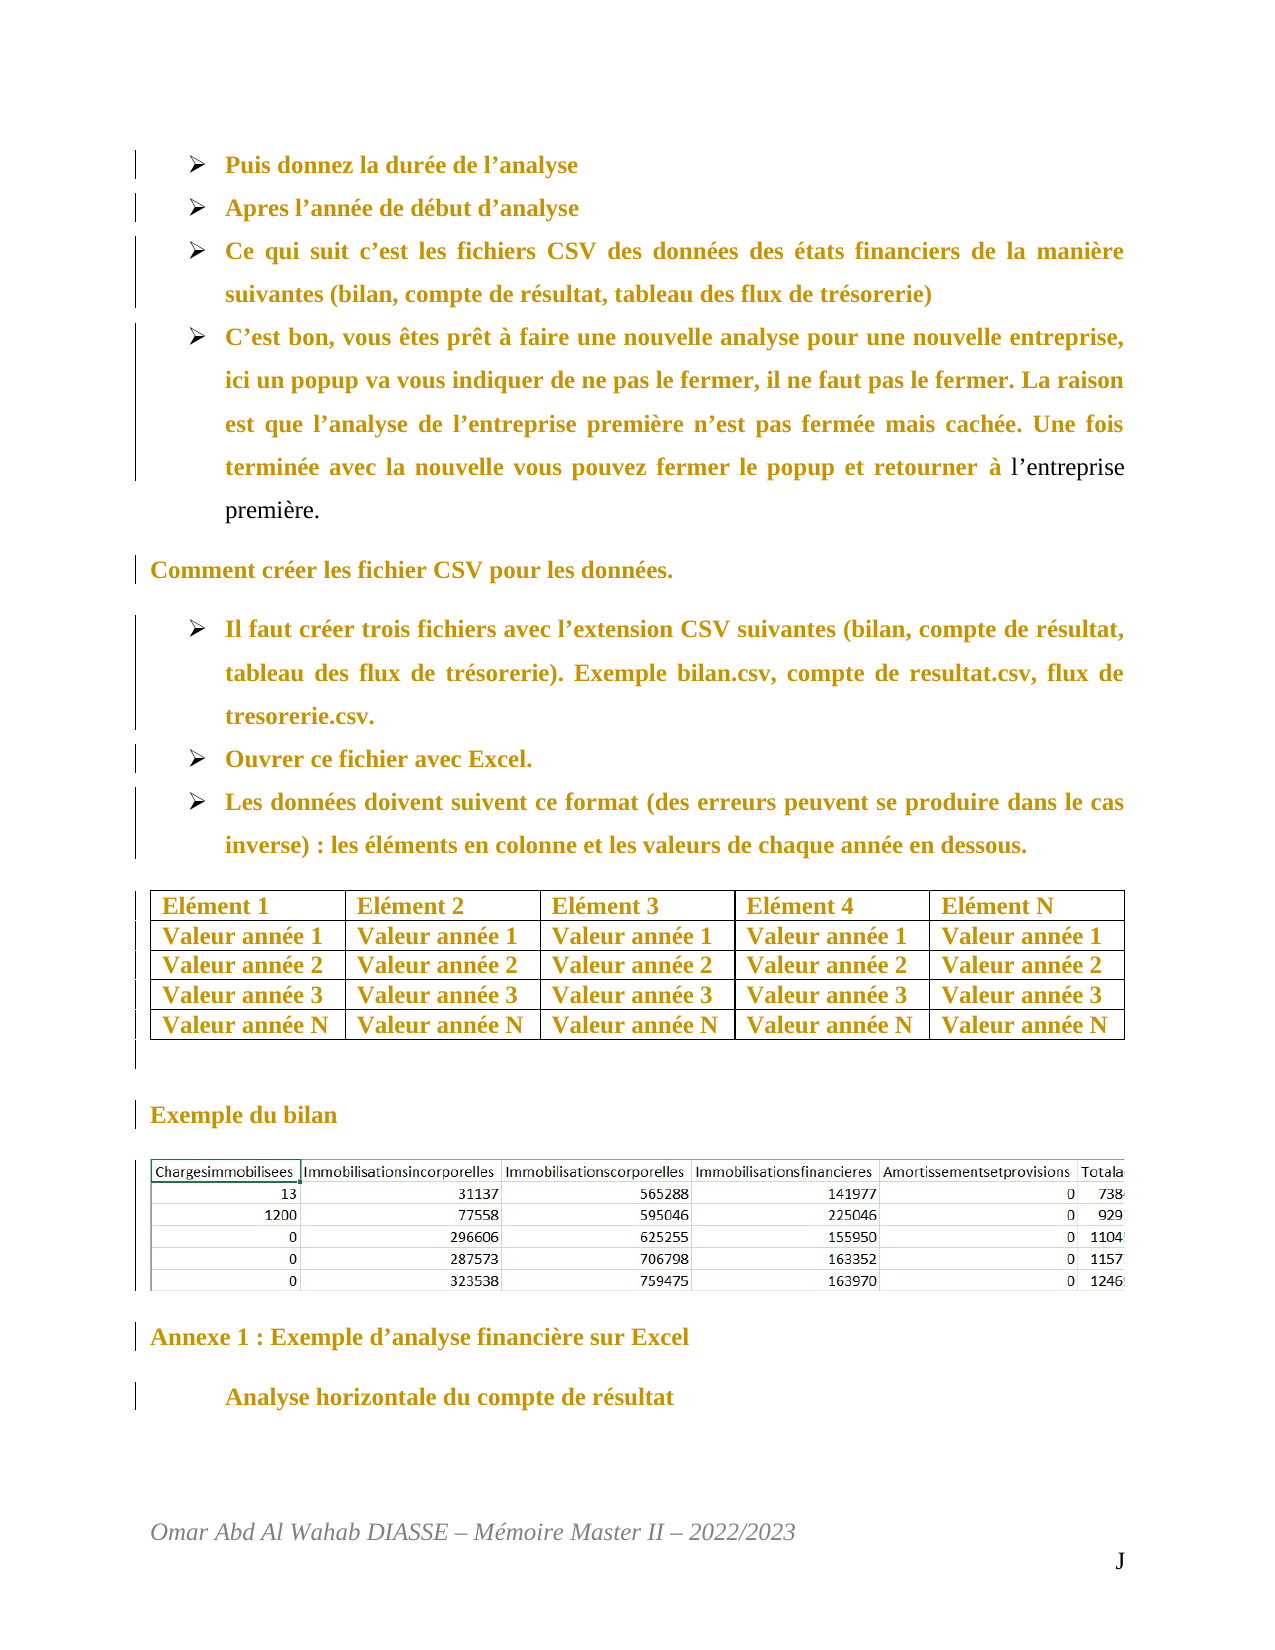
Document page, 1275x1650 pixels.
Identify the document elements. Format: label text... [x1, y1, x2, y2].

list Les données doivent suivent ce format (des erreurs peuvent se produire dans le cas inverse) : les éléments en colonne et les valeurs de chaque année en dessous. [187, 787, 1125, 859]
list Apres l’année de début d’analyse [187, 193, 1125, 222]
table_cell Valeur année 2 [930, 951, 1124, 979]
text Exemple du bilan [150, 1100, 1125, 1128]
table_cell Valeur année 3 [541, 980, 734, 1009]
list C’est bon, vous êtes prêt à faire une nouvelle analyse pour une nouvelle entreprise, ici un popup va vous indiquer de ne pas le fermer, il ne faut pas le fermer. La raison est que l’analyse de l’entreprise première n’est pas fermée mais cachée. Une fois terminée avec la nouvelle vous pouvez fermer le popup et retourner à l’entreprise première. [187, 322, 1125, 524]
table_header Elément 4 [736, 891, 929, 920]
table_cell Valeur année N [346, 1010, 540, 1039]
table_cell Valeur année N [736, 1010, 929, 1039]
table_cell Valeur année 3 [151, 980, 345, 1009]
table_cell Valeur année 1 [736, 921, 929, 949]
list Puis donnez la durée de l’analyse [187, 150, 1125, 179]
text Annexe 1 : Exemple d’analyse financière sur Excel [150, 1322, 1125, 1351]
table_cell Valeur année N [151, 1010, 345, 1039]
table_header Elément 1 [151, 891, 345, 920]
text Comment créer les fichier CSV pour les données. [150, 555, 1125, 583]
table_header Elément 2 [346, 891, 540, 920]
list Il faut créer trois fichiers avec l’extension CSV suivantes (bilan, compte de résultat, tableau des flux de trésorerie). Exemple bilan.csv, compte de resultat.csv, flux de tresorerie.csv. [187, 614, 1125, 729]
table_cell Valeur année 3 [346, 980, 540, 1009]
table_cell Valeur année 2 [736, 951, 929, 979]
table_cell Valeur année 3 [930, 980, 1124, 1009]
table_cell Valeur année 1 [541, 921, 734, 949]
text Analyse horizontale du compte de résultat [225, 1382, 1125, 1410]
table_cell Valeur année 2 [346, 951, 540, 979]
table_cell Valeur année 1 [151, 921, 345, 949]
table_header Elément 3 [541, 891, 734, 920]
table_cell Valeur année 2 [151, 951, 345, 979]
table_cell Valeur année 3 [736, 980, 929, 1009]
table_cell Valeur année N [930, 1010, 1124, 1039]
table_cell Valeur année 1 [930, 921, 1124, 949]
table_cell Valeur année 2 [541, 951, 734, 979]
table_header Elément N [930, 891, 1124, 920]
table_cell Valeur année N [541, 1010, 734, 1039]
list Ce qui suit c’est les fichiers CSV des données des états financiers de la manière suivantes (bilan, compte de résultat, tableau des flux de trésorerie) [187, 236, 1125, 308]
table_cell Valeur année 1 [346, 921, 540, 949]
picture [150, 1159, 1125, 1291]
list Ouvrer ce fichier avec Excel. [187, 744, 1125, 773]
